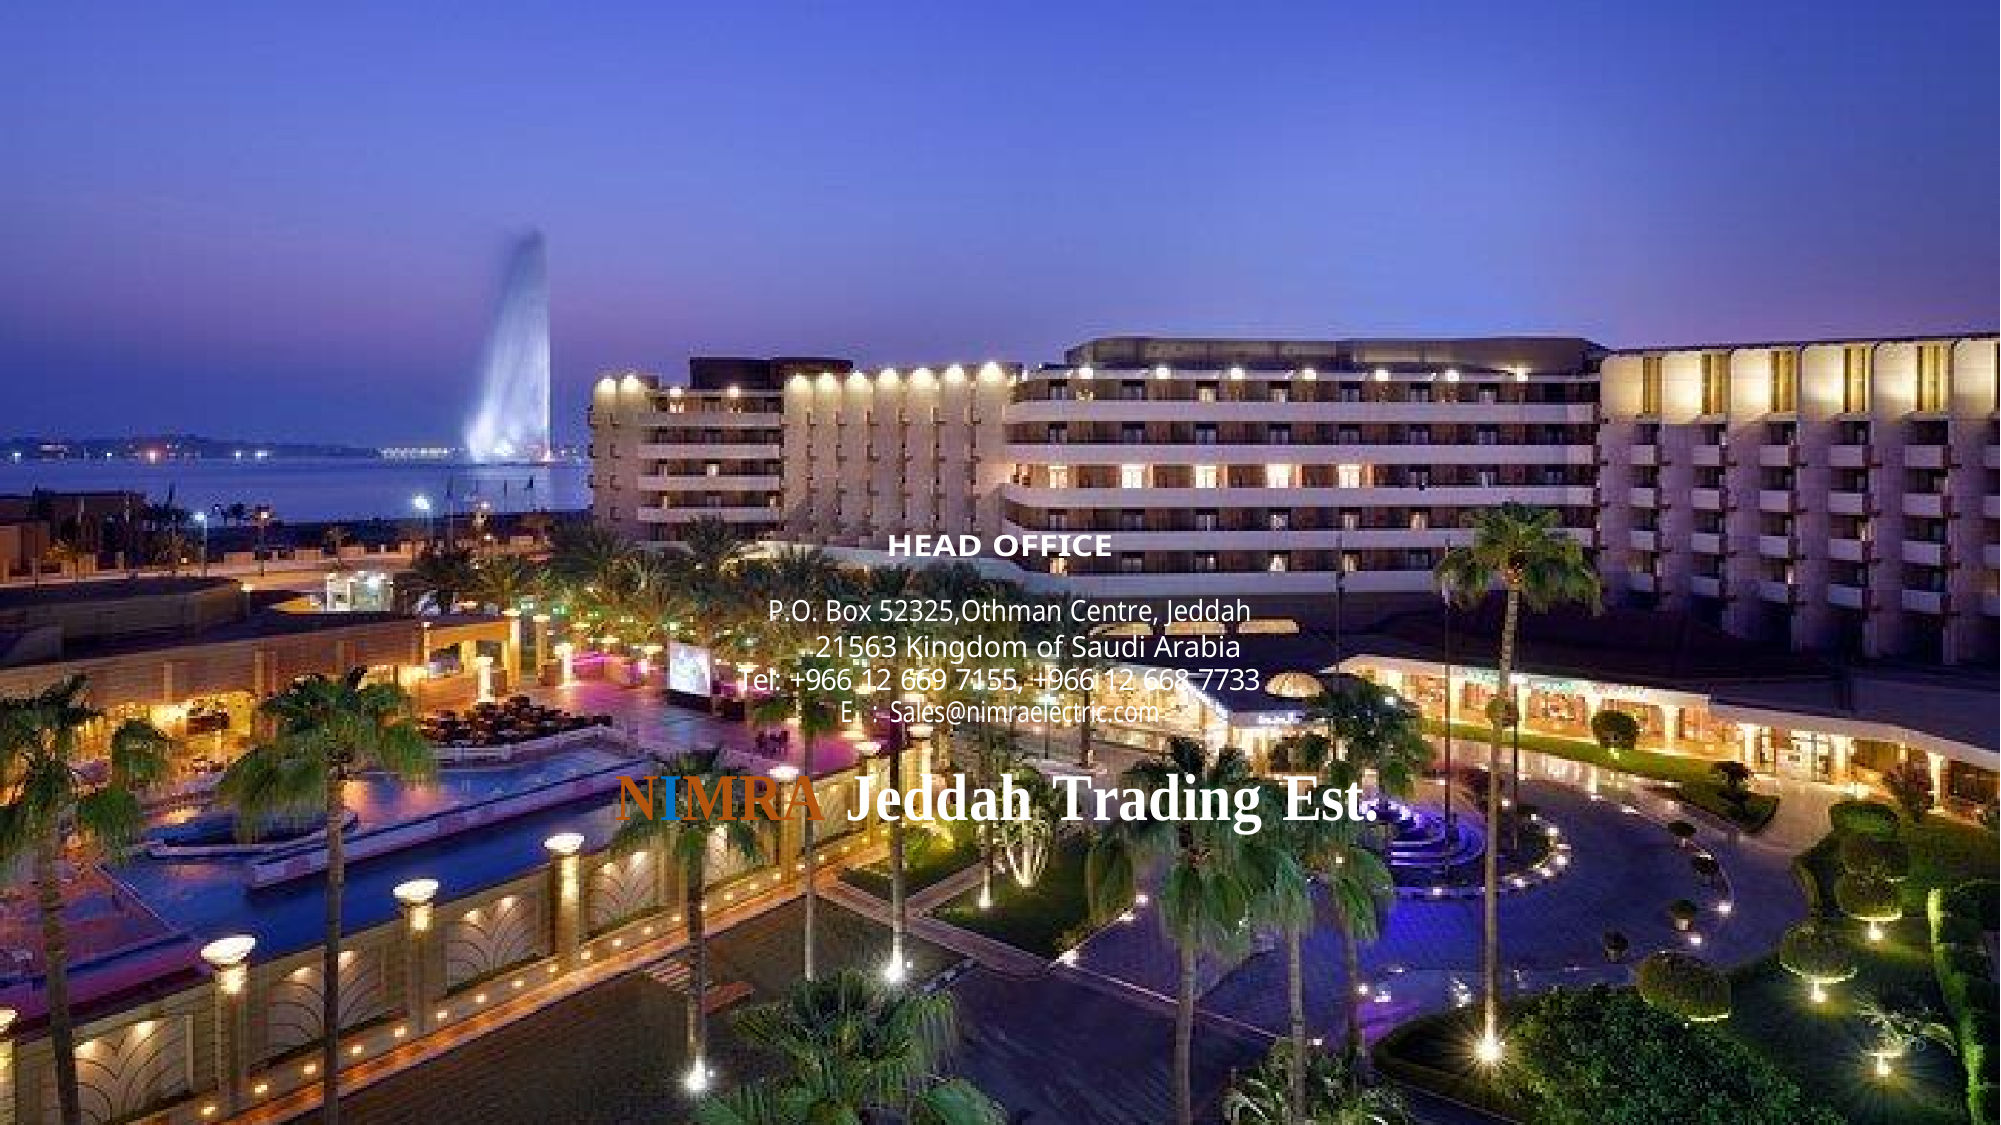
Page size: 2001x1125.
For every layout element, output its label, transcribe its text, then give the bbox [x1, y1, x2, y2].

text Tel: +966 12 669 7155, +966 12 668 7733 [22, 666, 1977, 696]
text P.O. Box 52325,Othman Centre, Jeddah 21563 Kingdom of Saudi Arabia [768, 592, 1282, 666]
text E : Sales@nimraelectric.com [23, 696, 1977, 729]
subtitle NIMRA Jeddah Trading Est. [18, 758, 1977, 835]
picture [0, 0, 2000, 1125]
subtitle HEAD OFFICE [22, 526, 1977, 565]
